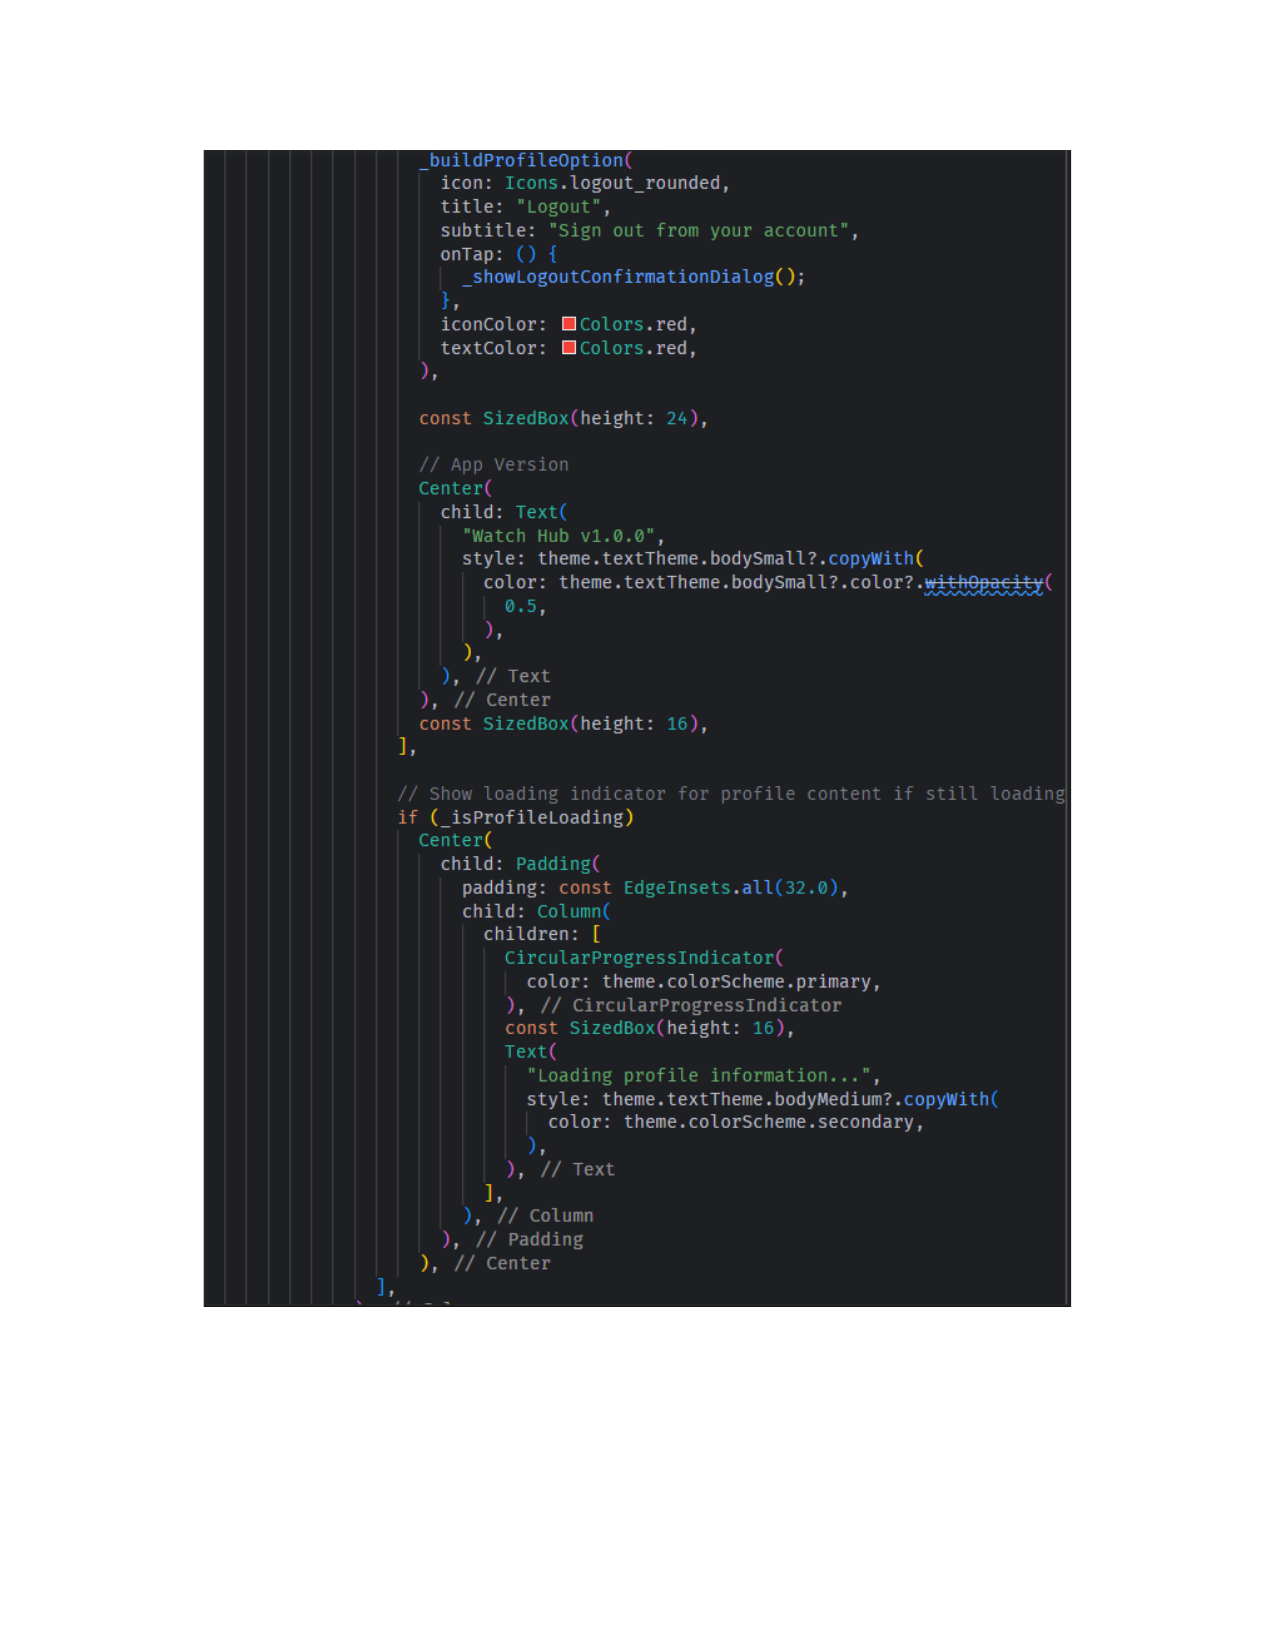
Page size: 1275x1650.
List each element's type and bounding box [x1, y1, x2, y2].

picture [203, 150, 1072, 1307]
